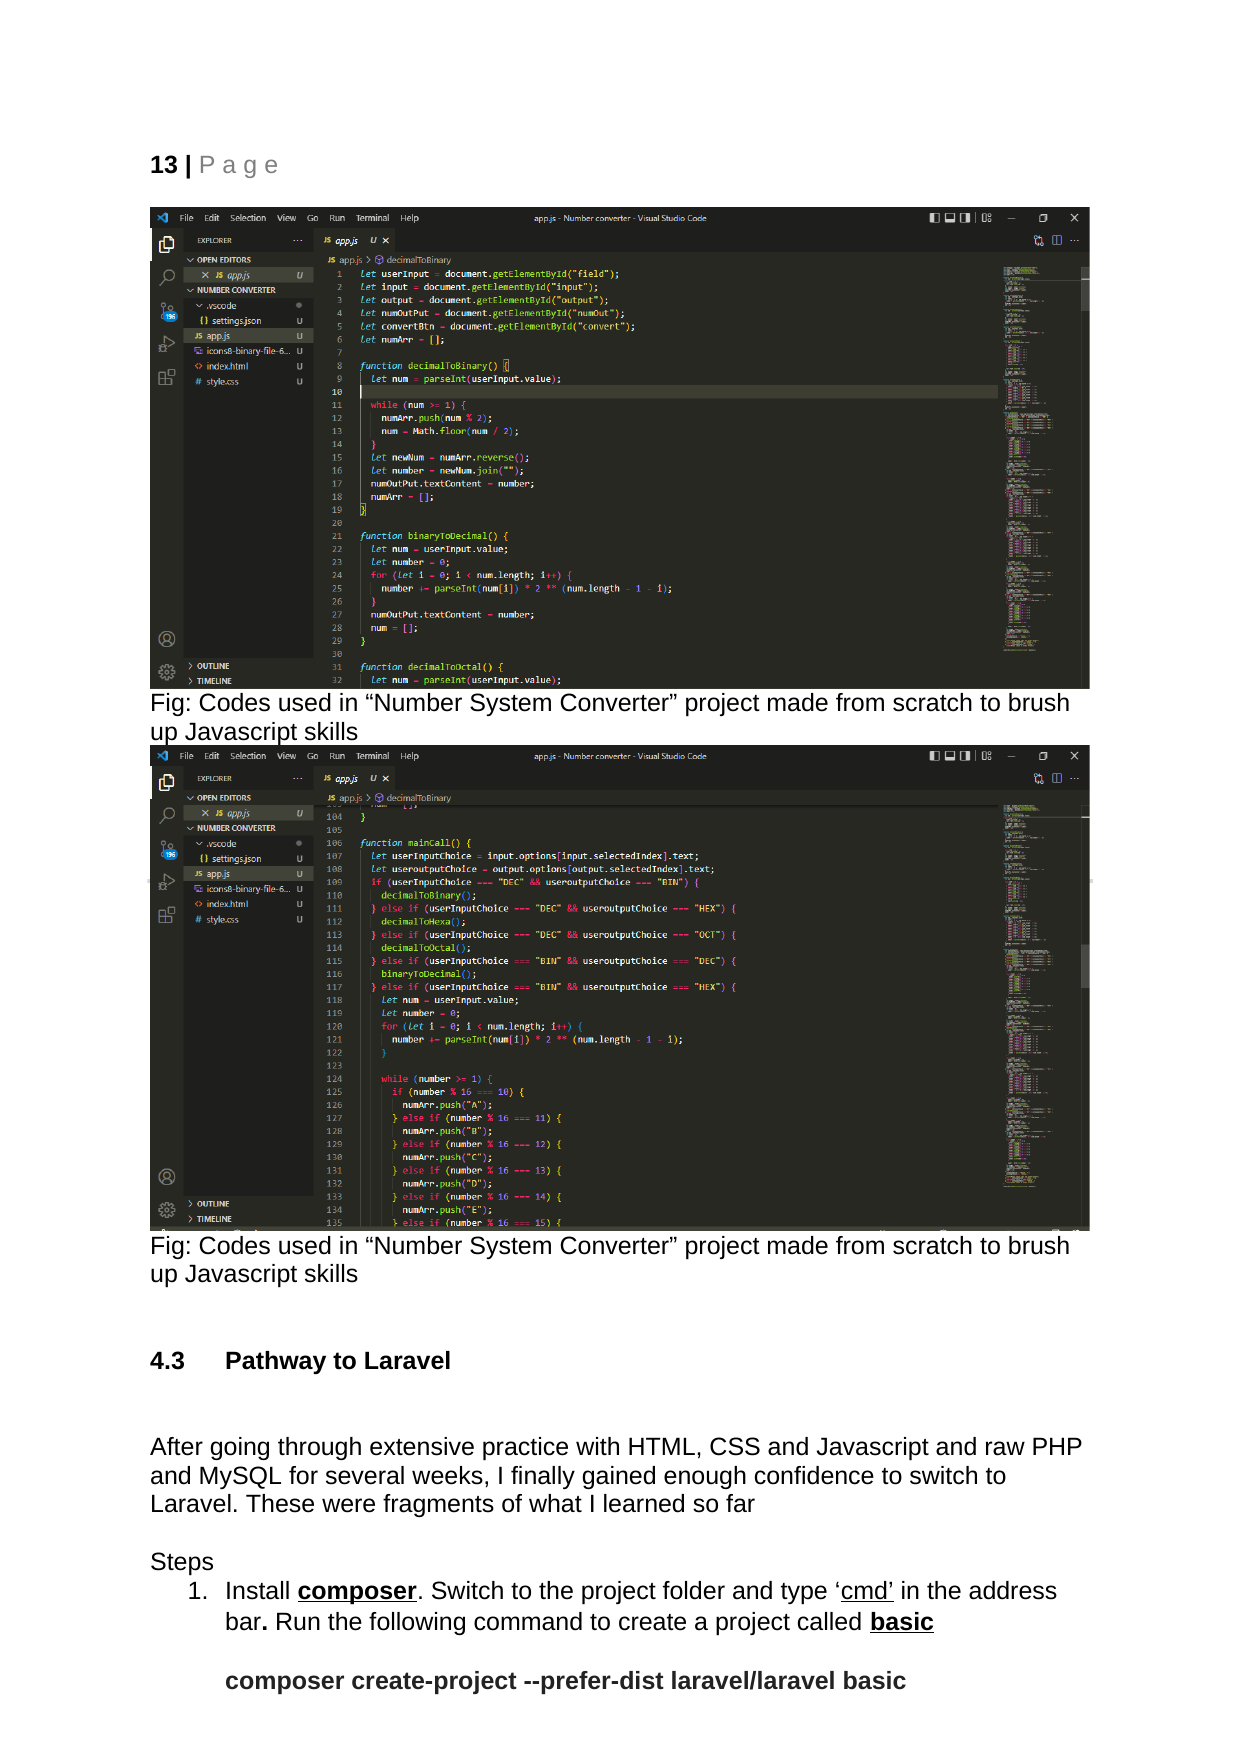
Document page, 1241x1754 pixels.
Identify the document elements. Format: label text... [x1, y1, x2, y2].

text Steps [150, 1547, 1090, 1576]
text After going through extensive practice with HTML, CSS and Javascript and raw PHP and MySQL for several weeks, I finally gained enough confidence to switch to Laravel. These were fragments of what I learned so far [150, 1432, 1090, 1518]
list Install composer. Switch to the project folder and type ‘cmd’ in the address bar. Run the following command to create a project called basic [187, 1576, 1090, 1664]
text 4.3 Pathway to Laravel [150, 1346, 1090, 1374]
text Fig: Codes used in “Number System Converter” project made from scratch to brush up Javascript skills [150, 1231, 1090, 1288]
picture [150, 207, 1090, 689]
text composer create-project --prefer-dist laravel/laravel basic [225, 1666, 1090, 1695]
text 13 | P a g e [150, 150, 1090, 179]
text Fig: Codes used in “Number System Converter” project made from scratch to brush up Javascript skills [150, 689, 1090, 745]
picture [147, 745, 1093, 1231]
